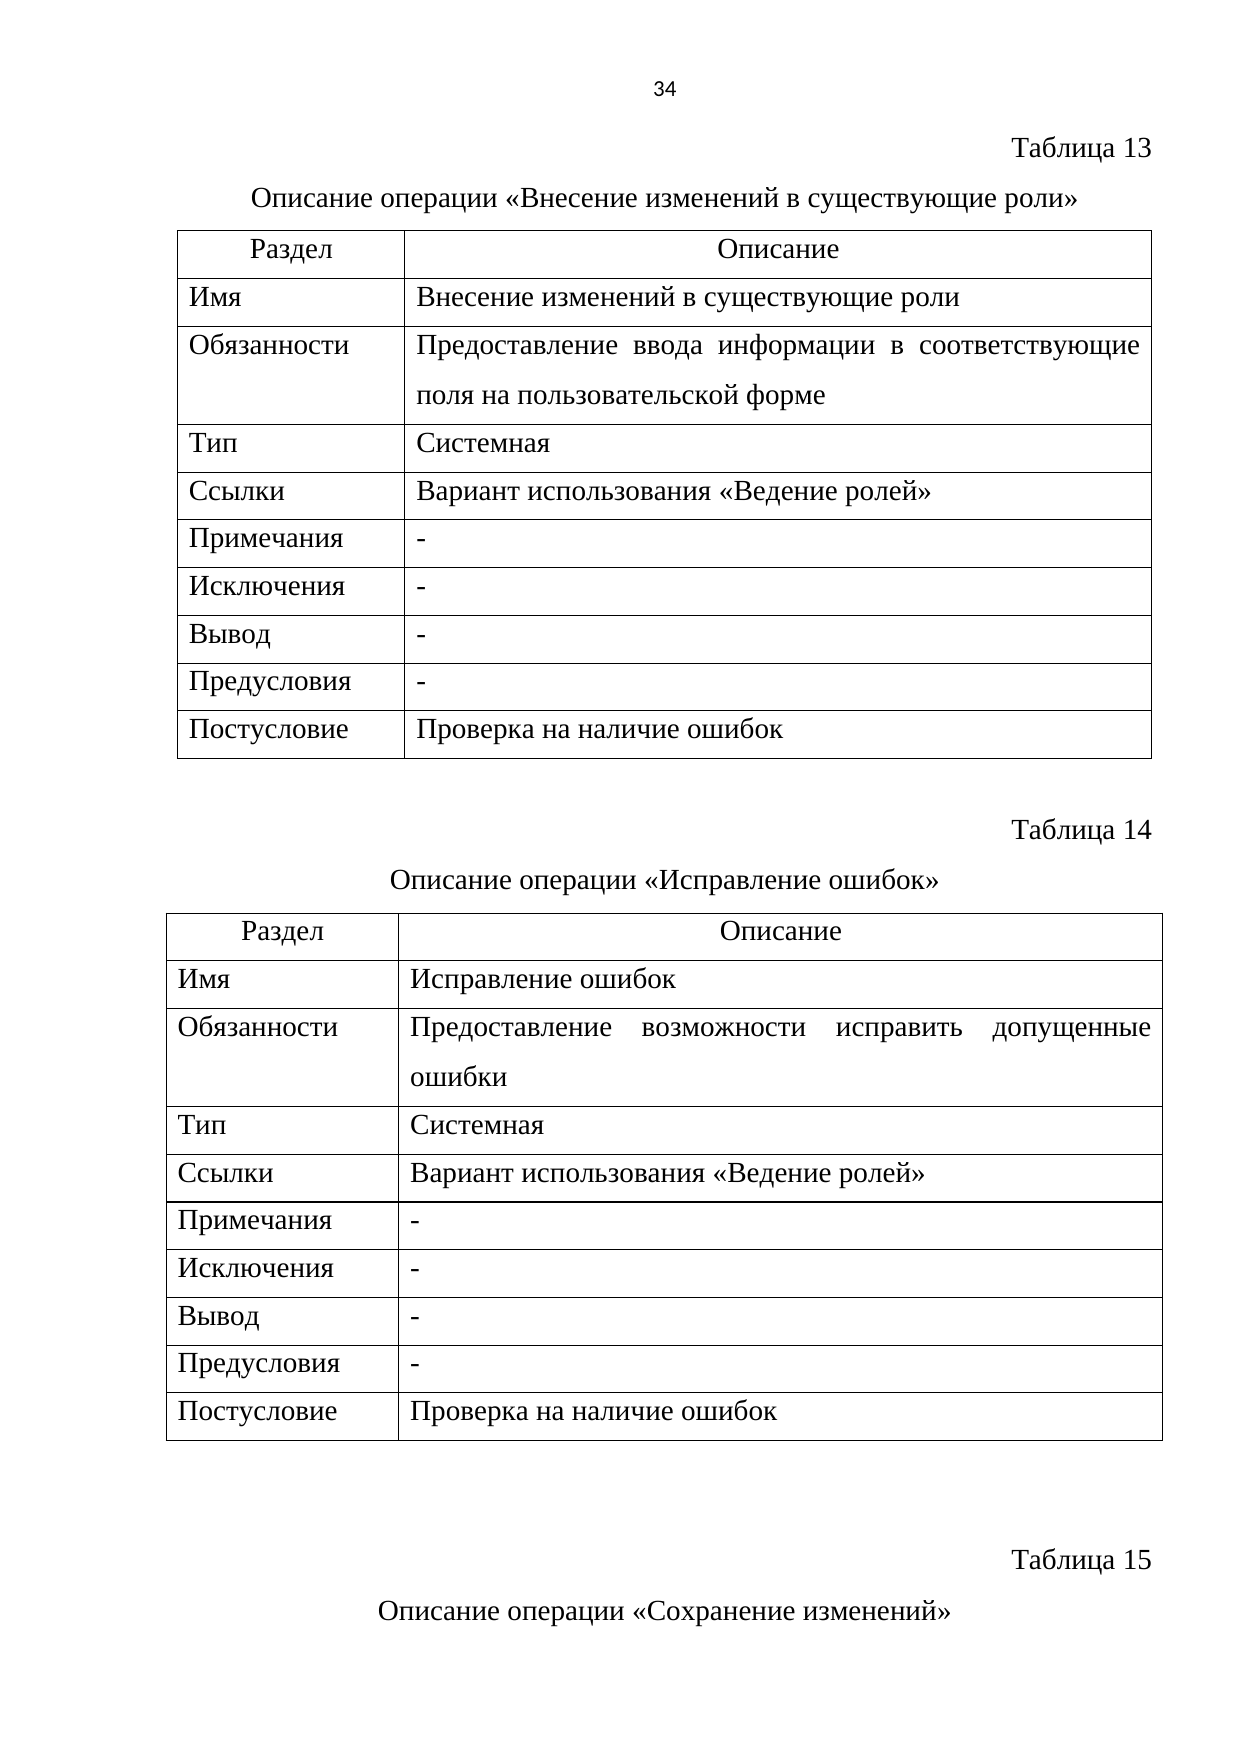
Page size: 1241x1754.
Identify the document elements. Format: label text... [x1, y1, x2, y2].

table_cell Вариант использования «Ведение ролей» [405, 473, 1151, 519]
table_cell Примечания [167, 1203, 398, 1249]
table_cell - [405, 616, 1151, 662]
table_cell Ссылки [178, 473, 404, 519]
table_header Описание [405, 231, 1151, 278]
table_cell Обязанности [178, 327, 404, 424]
table_cell Постусловие [167, 1393, 398, 1440]
table_cell Системная [399, 1107, 1162, 1154]
table_cell Имя [167, 961, 398, 1008]
table_cell Предоставление ввода информации в соответствующие поля на пользовательской форме [405, 327, 1151, 424]
table_cell Исключения [167, 1250, 398, 1297]
text Таблица 14 [177, 812, 1152, 845]
text Описание операции «Внесение изменений в существующие роли» [177, 180, 1152, 214]
table_cell Ссылки [167, 1155, 398, 1201]
table_cell Предусловия [167, 1346, 398, 1392]
table_cell Тип [178, 425, 404, 472]
table_header Раздел [178, 231, 404, 278]
text Описание операции «Сохранение изменений» [177, 1593, 1152, 1626]
table_cell - [405, 664, 1151, 710]
table_cell Обязанности [167, 1009, 398, 1106]
table_cell Предоставление возможности исправить допущенные ошибки [399, 1009, 1162, 1106]
table_cell Исключения [178, 568, 404, 615]
text Описание операции «Исправление ошибок» [177, 862, 1152, 896]
table_cell Примечания [178, 520, 404, 567]
table_cell Тип [167, 1107, 398, 1154]
text Таблица 13 [177, 130, 1152, 163]
table_cell Вывод [178, 616, 404, 662]
table_cell Исправление ошибок [399, 961, 1162, 1008]
table_cell - [405, 568, 1151, 615]
table_header Описание [399, 914, 1162, 960]
table_cell - [399, 1250, 1162, 1297]
table_header Раздел [167, 914, 398, 960]
table_cell - [405, 520, 1151, 567]
table_cell Имя [178, 279, 404, 326]
table_cell - [399, 1203, 1162, 1249]
table_cell Проверка на наличие ошибок [405, 711, 1151, 758]
table_cell Внесение изменений в существующие роли [405, 279, 1151, 326]
table_cell Вывод [167, 1298, 398, 1344]
table_cell Постусловие [178, 711, 404, 758]
table_cell Вариант использования «Ведение ролей» [399, 1155, 1162, 1201]
table_cell Системная [405, 425, 1151, 472]
table_cell Предусловия [178, 664, 404, 710]
text Таблица 15 [177, 1542, 1152, 1576]
table_cell - [399, 1346, 1162, 1392]
table_cell - [399, 1298, 1162, 1344]
table_cell Проверка на наличие ошибок [399, 1393, 1162, 1440]
